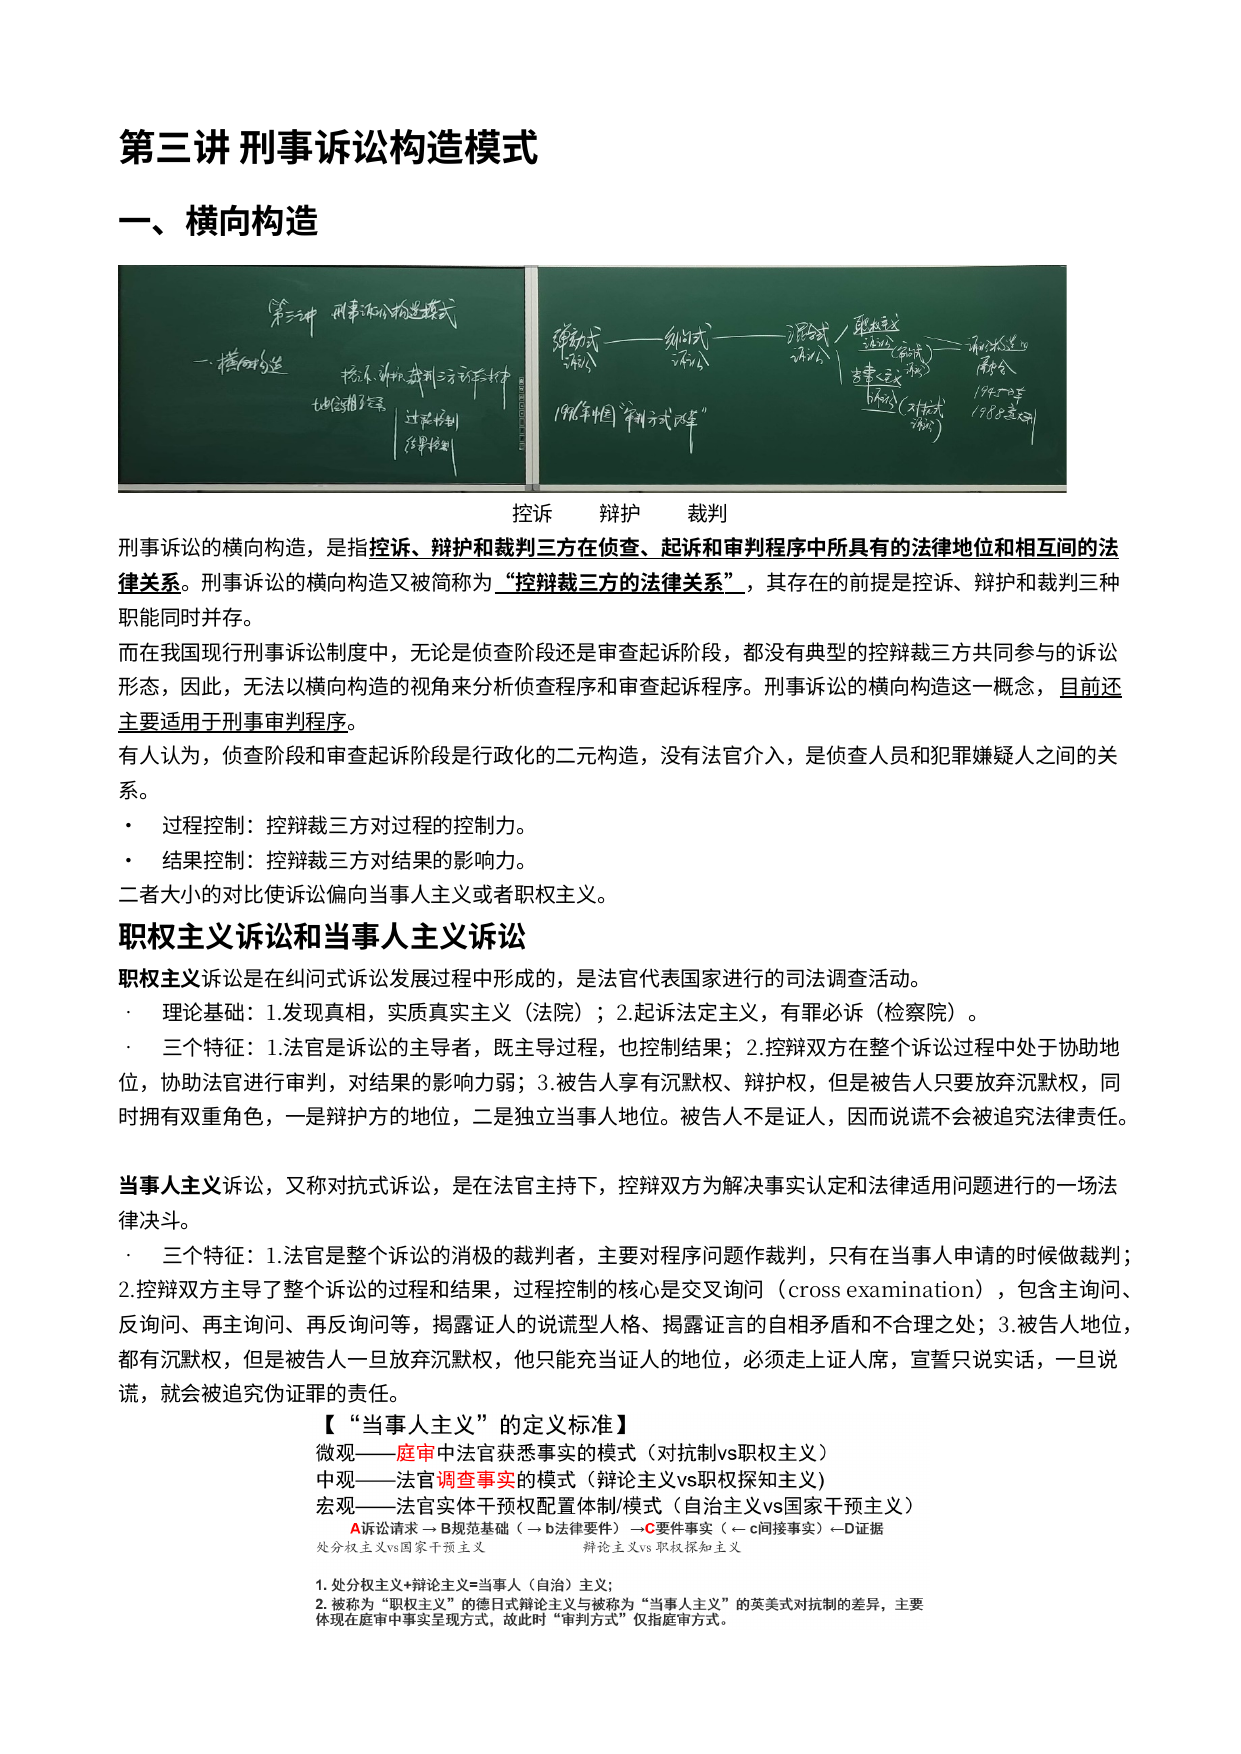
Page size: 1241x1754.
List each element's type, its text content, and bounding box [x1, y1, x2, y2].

text • 三个特征：1.法官是整个诉讼的消极的裁判者，主要对程序问题作裁判，只有在当事人申请的时候做裁判；2.控辩双方主导了整个诉讼的过程和结果，过程控制的核心是交叉询问（cross examination），包含主询问、反询问、再主询问、再反询问等，揭露证人的说谎型人格、揭露证言的自相矛盾和不合理之处；3.被告人地位，都有沉默权，但是被告人一旦放弃沉默权，他只能充当证人的地位，必须走上证人席，宣誓只说实话，一旦说谎，就会被追究伪证罪的责任。 [118, 1239, 1122, 1408]
subtitle 第三讲 刑事诉讼构造模式 [118, 118, 1122, 172]
subtitle 职权主义诉讼和当事人主义诉讼 [118, 913, 1122, 956]
text • 三个特征：1.法官是诉讼的主导者，既主导过程，也控制结果；2.控辩双方在整个诉讼过程中处于协助地位，协助法官进行审判，对结果的影响力弱；3.被告人享有沉默权、辩护权，但是被告人只要放弃沉默权，同时拥有双重角色，一是辩护方的地位，二是独立当事人地位。被告人不是证人，因而说谎不会被追究法律责任。 [118, 1031, 1122, 1131]
text 二者大小的对比使诉讼偏向当事人主义或者职权主义。 [118, 878, 1122, 909]
picture [118, 265, 1067, 493]
text • 理论基础：1.发现真相，实质真实主义（法院）；2.起诉法定主义，有罪必诉（检察院）。 [118, 996, 1122, 1027]
text • 过程控制：控辩裁三方对过程的控制力。 [118, 809, 1122, 839]
subtitle 一、横向构造 [118, 195, 1122, 243]
text 而在我国现行刑事诉讼制度中，无论是侦查阶段还是审查起诉阶段，都没有典型的控辩裁三方共同参与的诉讼形态，因此，无法以横向构造的视角来分析侦查程序和审查起诉程序。刑事诉讼的横向构造这一概念，目前还主要适用于刑事审判程序。 [118, 636, 1122, 735]
text 刑事诉讼的横向构造，是指控诉、辩护和裁判三方在侦查、起诉和审判程序中所具有的法律地位和相互间的法律关系。刑事诉讼的横向构造又被简称为“控辩裁三方的法律关系”，其存在的前提是控诉、辩护和裁判三种职能同时并存。 [118, 532, 1122, 631]
text 控诉 辩护 裁判 [118, 497, 1122, 527]
text 当事人主义诉讼，又称对抗式诉讼，是在法官主持下，控辩双方为解决事实认定和法律适用问题进行的一场法律决斗。 [118, 1169, 1122, 1234]
picture [310, 1412, 930, 1630]
text • 结果控制：控辩裁三方对结果的影响力。 [118, 844, 1122, 874]
text 职权主义诉讼是在纠问式诉讼发展过程中形成的，是法官代表国家进行的司法调查活动。 [118, 962, 1122, 992]
text 有人认为，侦查阶段和审查起诉阶段是行政化的二元构造，没有法官介入，是侦查人员和犯罪嫌疑人之间的关系。 [118, 740, 1122, 805]
